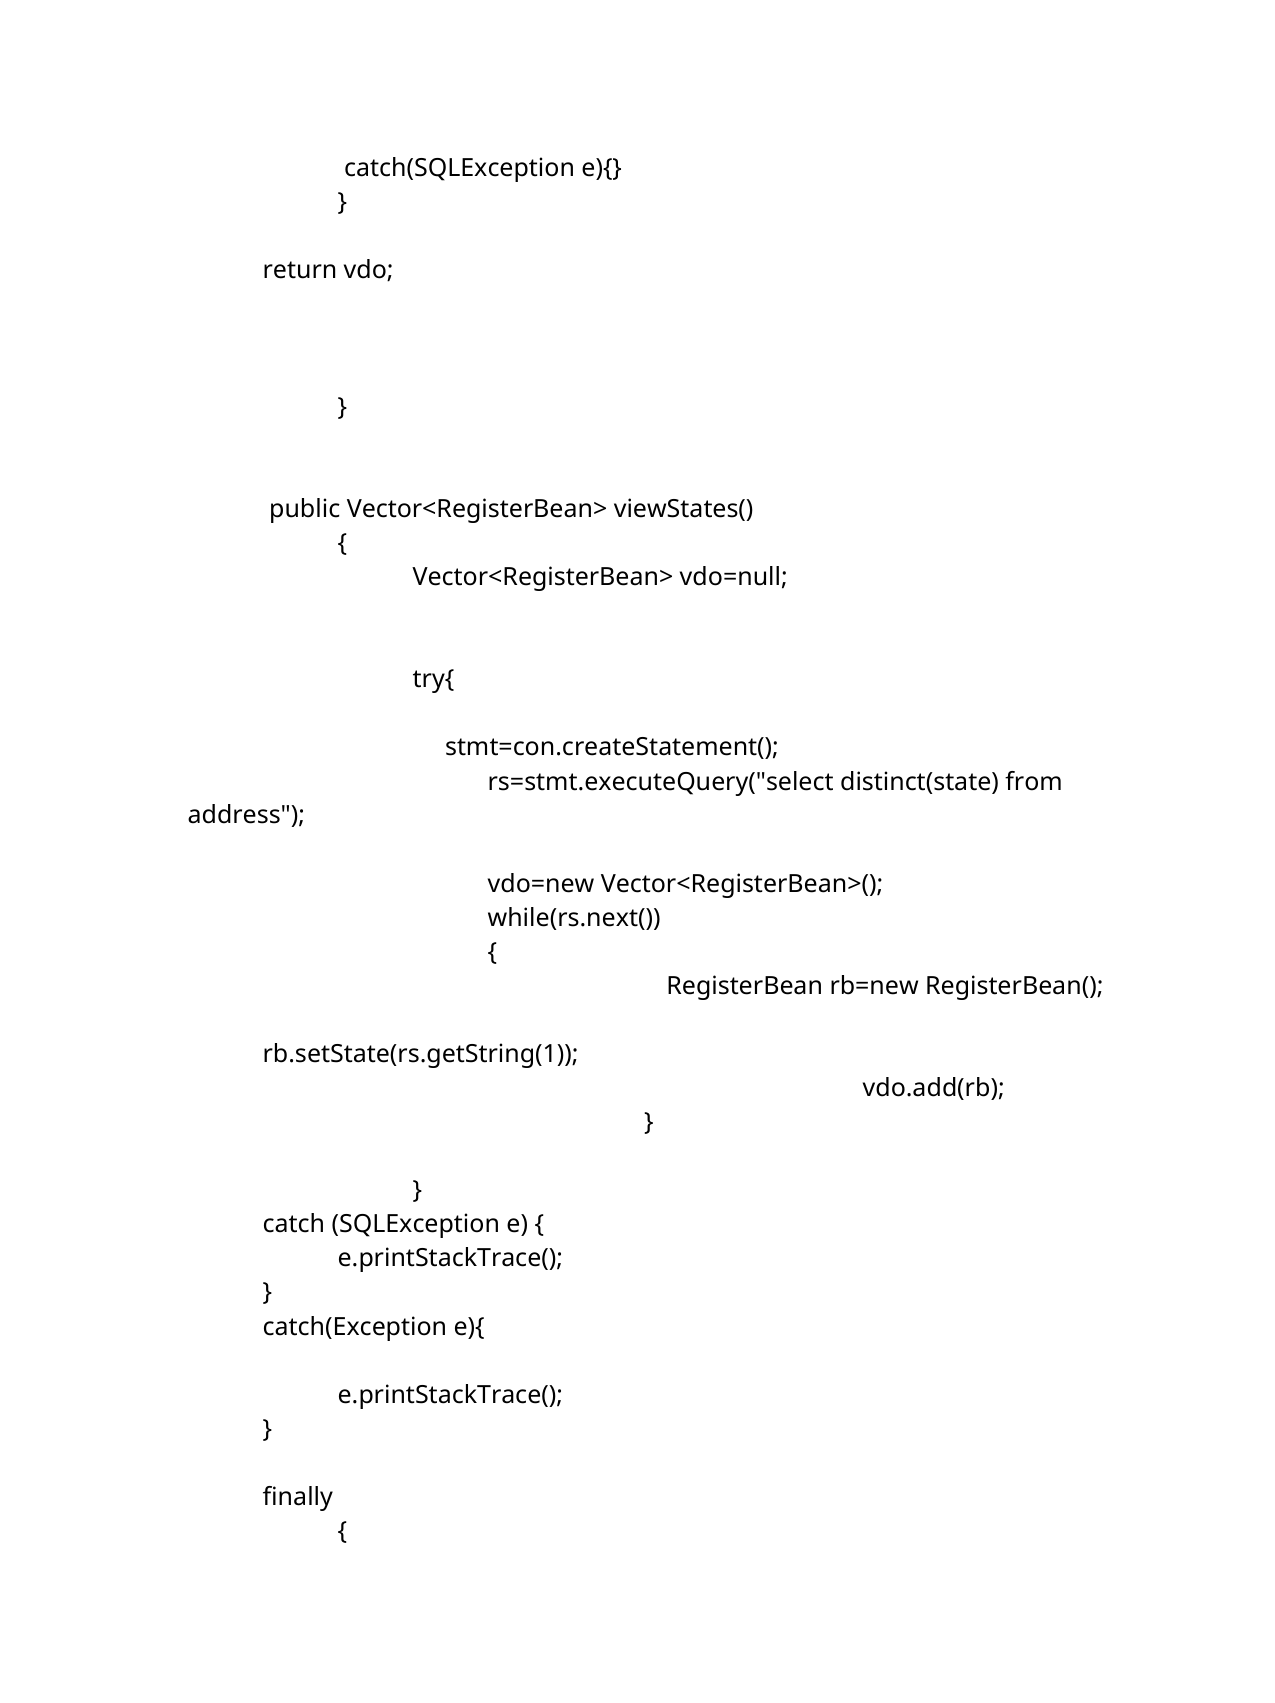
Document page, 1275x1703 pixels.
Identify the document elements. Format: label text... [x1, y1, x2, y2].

text stmt=con.createStatement(); [187, 729, 1125, 763]
text { [187, 525, 1125, 559]
text catch(SQLException e){} [187, 150, 1125, 184]
text try{ [187, 661, 1125, 695]
text { [187, 933, 1125, 967]
text } [187, 388, 1125, 422]
text catch (SQLException e) { [187, 1206, 1125, 1240]
text } [187, 1410, 1125, 1444]
text Vector<RegisterBean> vdo=null; [187, 559, 1125, 593]
text public Vector<RegisterBean> viewStates() [187, 491, 1125, 525]
text { [187, 1512, 1125, 1547]
text rb.setState(rs.getString(1)); [187, 1002, 1125, 1070]
text rs=stmt.executeQuery("select distinct(state) from address"); [187, 763, 1125, 831]
text RegisterBean rb=new RegisterBean(); [187, 967, 1125, 1002]
text vdo=new Vector<RegisterBean>(); [187, 865, 1125, 899]
text e.printStackTrace(); [187, 1376, 1125, 1410]
text vdo.add(rb); [187, 1070, 1125, 1104]
text } [187, 1104, 1125, 1138]
text catch(Exception e){ [187, 1308, 1125, 1342]
text finally [187, 1478, 1125, 1512]
text } [187, 1274, 1125, 1308]
text } [187, 184, 1125, 218]
text return vdo; [187, 252, 1125, 286]
text } [187, 1172, 1125, 1206]
text while(rs.next()) [187, 899, 1125, 933]
text e.printStackTrace(); [187, 1240, 1125, 1274]
